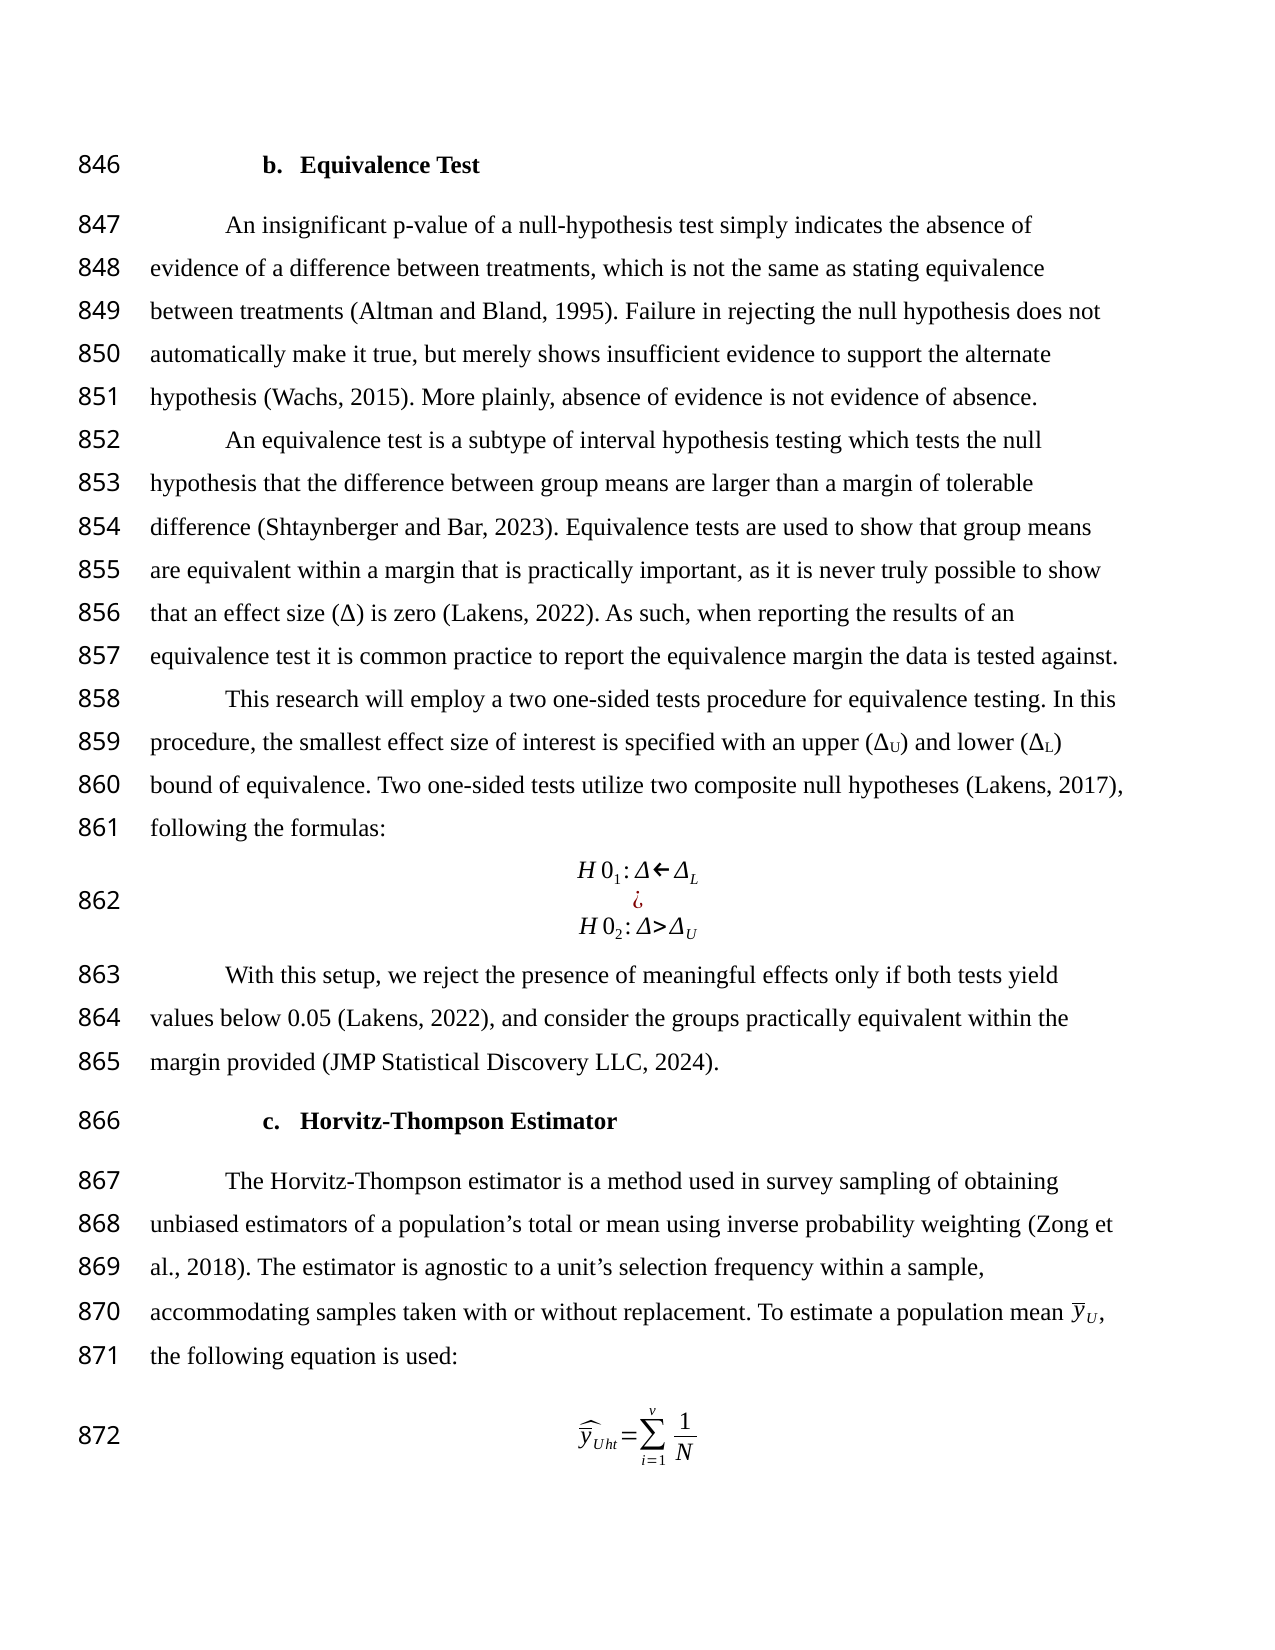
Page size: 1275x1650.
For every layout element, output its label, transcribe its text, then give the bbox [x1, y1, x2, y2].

text An insignificant p-value of a null-hypothesis test simply indicates the absence of evidence of a difference between treatments, which is not the same as stating equivalence between treatments (Altman and Bland, 1995). Failure in rejecting the null hypothesis does not automatically make it true, but merely shows insufficient evidence to support the alternate hypothesis (Wachs, 2015). More plainly, absence of evidence is not evidence of absence. [150, 210, 1125, 411]
text The Horvitz-Thompson estimator is a method used in survey sampling of obtaining unbiased estimators of a population’s total or mean using inverse probability weighting (Zong et al., 2018). The estimator is agnostic to a unit’s selection frequency within a sample, accommodating samples taken with or without replacement. To estimate a population mean , the following equation is used: [150, 1166, 1125, 1370]
text An equivalence test is a subtype of interval hypothesis testing which tests the null hypothesis that the difference between group means are larger than a margin of tolerable difference (Shtaynberger and Bar, 2023). Equivalence tests are used to show that group means are equivalent within a margin that is practically important, as it is never truly possible to show that an effect size (Δ) is zero (Lakens, 2022). As such, when reporting the results of an equivalence test it is common practice to report the equivalence margin the data is tested against. [150, 425, 1125, 670]
text This research will employ a two one-sided tests procedure for equivalence testing. In this procedure, the smallest effect size of interest is specified with an upper (ΔU) and lower (ΔL) bound of equivalence. Two one-sided tests utilize two composite null hypotheses (Lakens, 2017), following the formulas: [150, 684, 1125, 842]
list Equivalence Test [262, 150, 1125, 179]
list Horvitz-Thompson Estimator [262, 1106, 1125, 1135]
text With this setup, we reject the presence of meaningful effects only if both tests yield values below 0.05 (Lakens, 2022), and consider the groups practically equivalent within the margin provided (JMP Statistical Discovery LLC, 2024). [150, 960, 1125, 1075]
